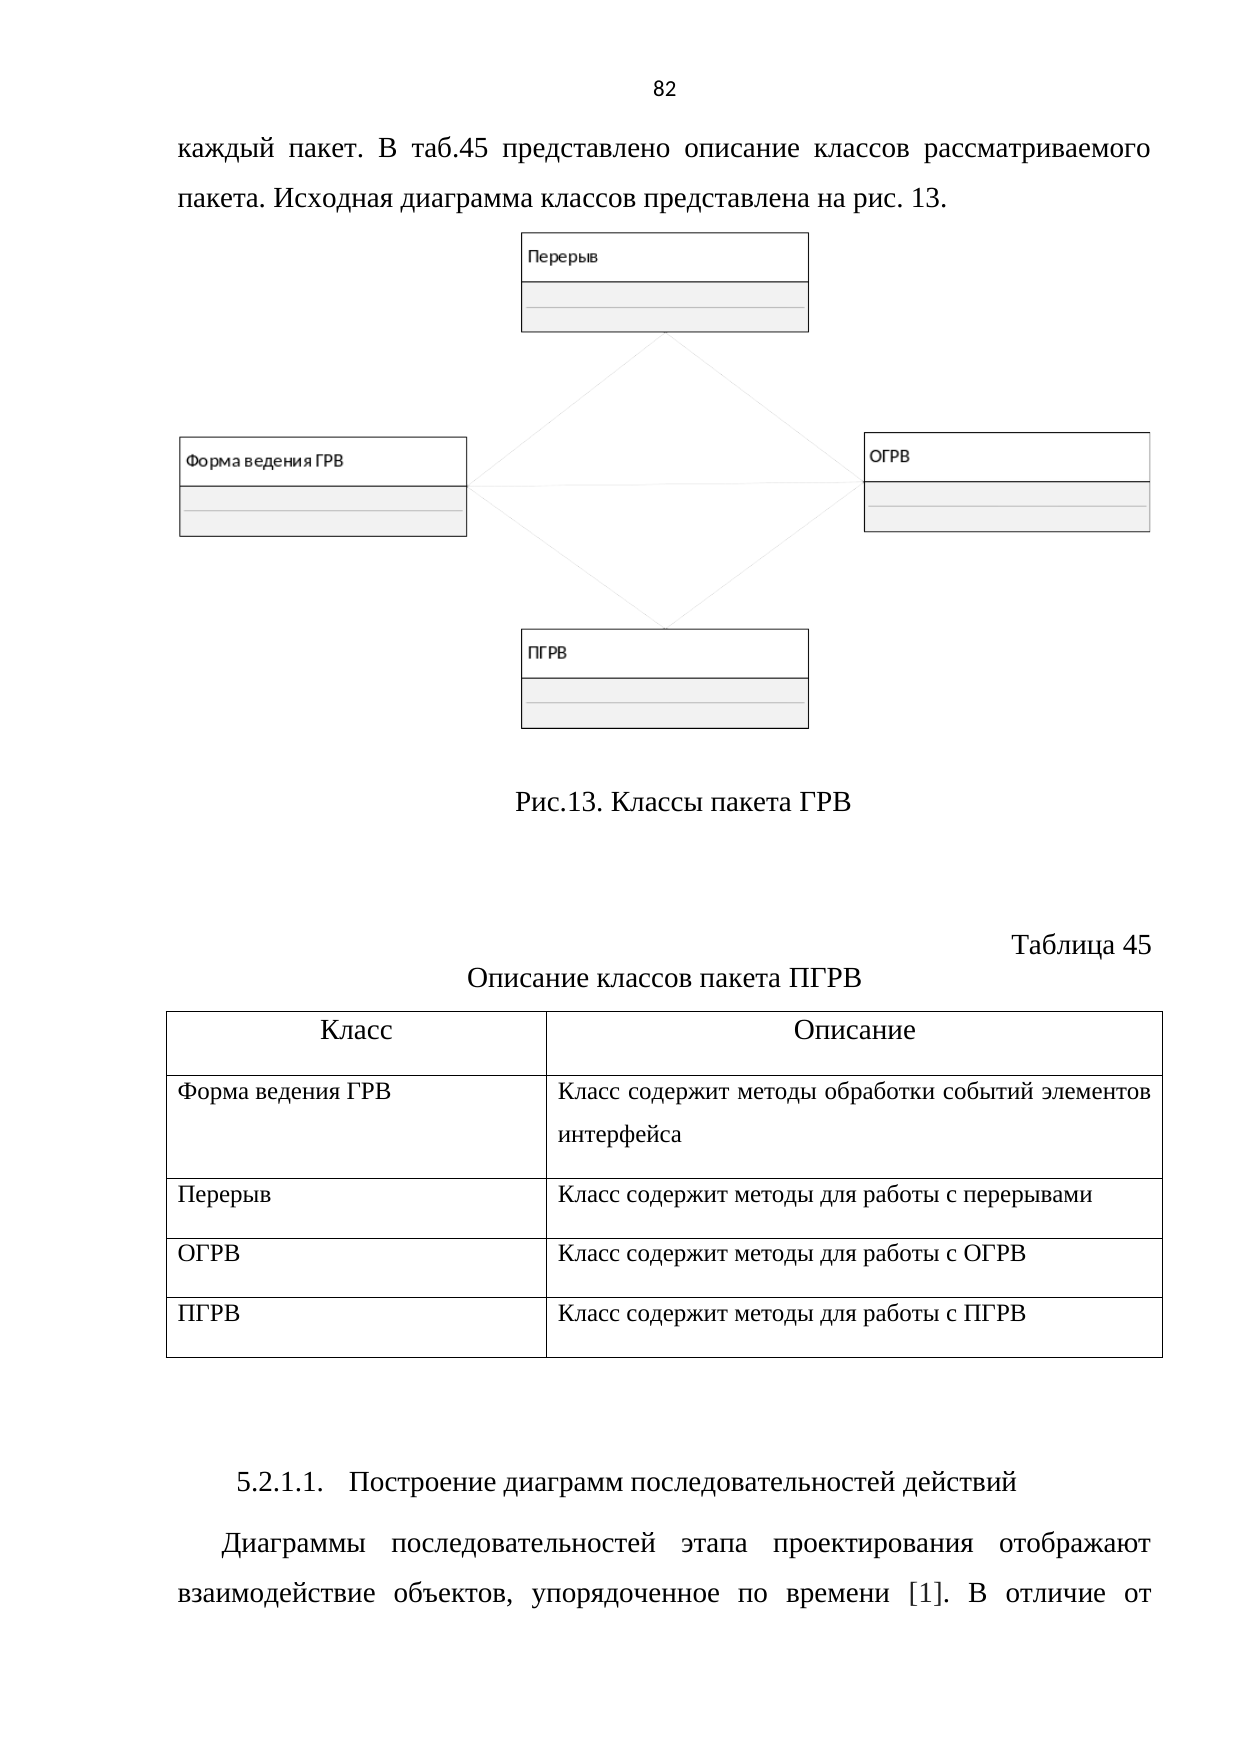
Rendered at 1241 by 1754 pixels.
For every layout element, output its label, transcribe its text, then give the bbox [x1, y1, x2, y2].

text Описание классов пакета ПГРВ [177, 960, 1152, 994]
table_header Описание [547, 1012, 1162, 1075]
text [177, 130, 1152, 214]
table_header Класс [167, 1012, 546, 1075]
table_cell ПГРВ [167, 1298, 546, 1357]
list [177, 1525, 1152, 1609]
text Рис.13. Классы пакета ГРВ [177, 784, 1152, 818]
table_cell ОГРВ [167, 1239, 546, 1297]
table_cell Перерыв [167, 1179, 546, 1237]
text Таблица 45 [177, 927, 1152, 960]
table_cell Класс содержит методы обработки событий элементов интерфейса [547, 1076, 1162, 1178]
table_cell Класс содержит методы для работы с перерывами [547, 1179, 1162, 1237]
table_cell Класс содержит методы для работы с ПГРВ [547, 1298, 1162, 1357]
table_cell Форма ведения ГРВ [167, 1076, 546, 1178]
subtitle Построение диаграмм последовательностей действий [236, 1464, 1152, 1497]
table_cell Класс содержит методы для работы с ОГРВ [547, 1239, 1162, 1297]
